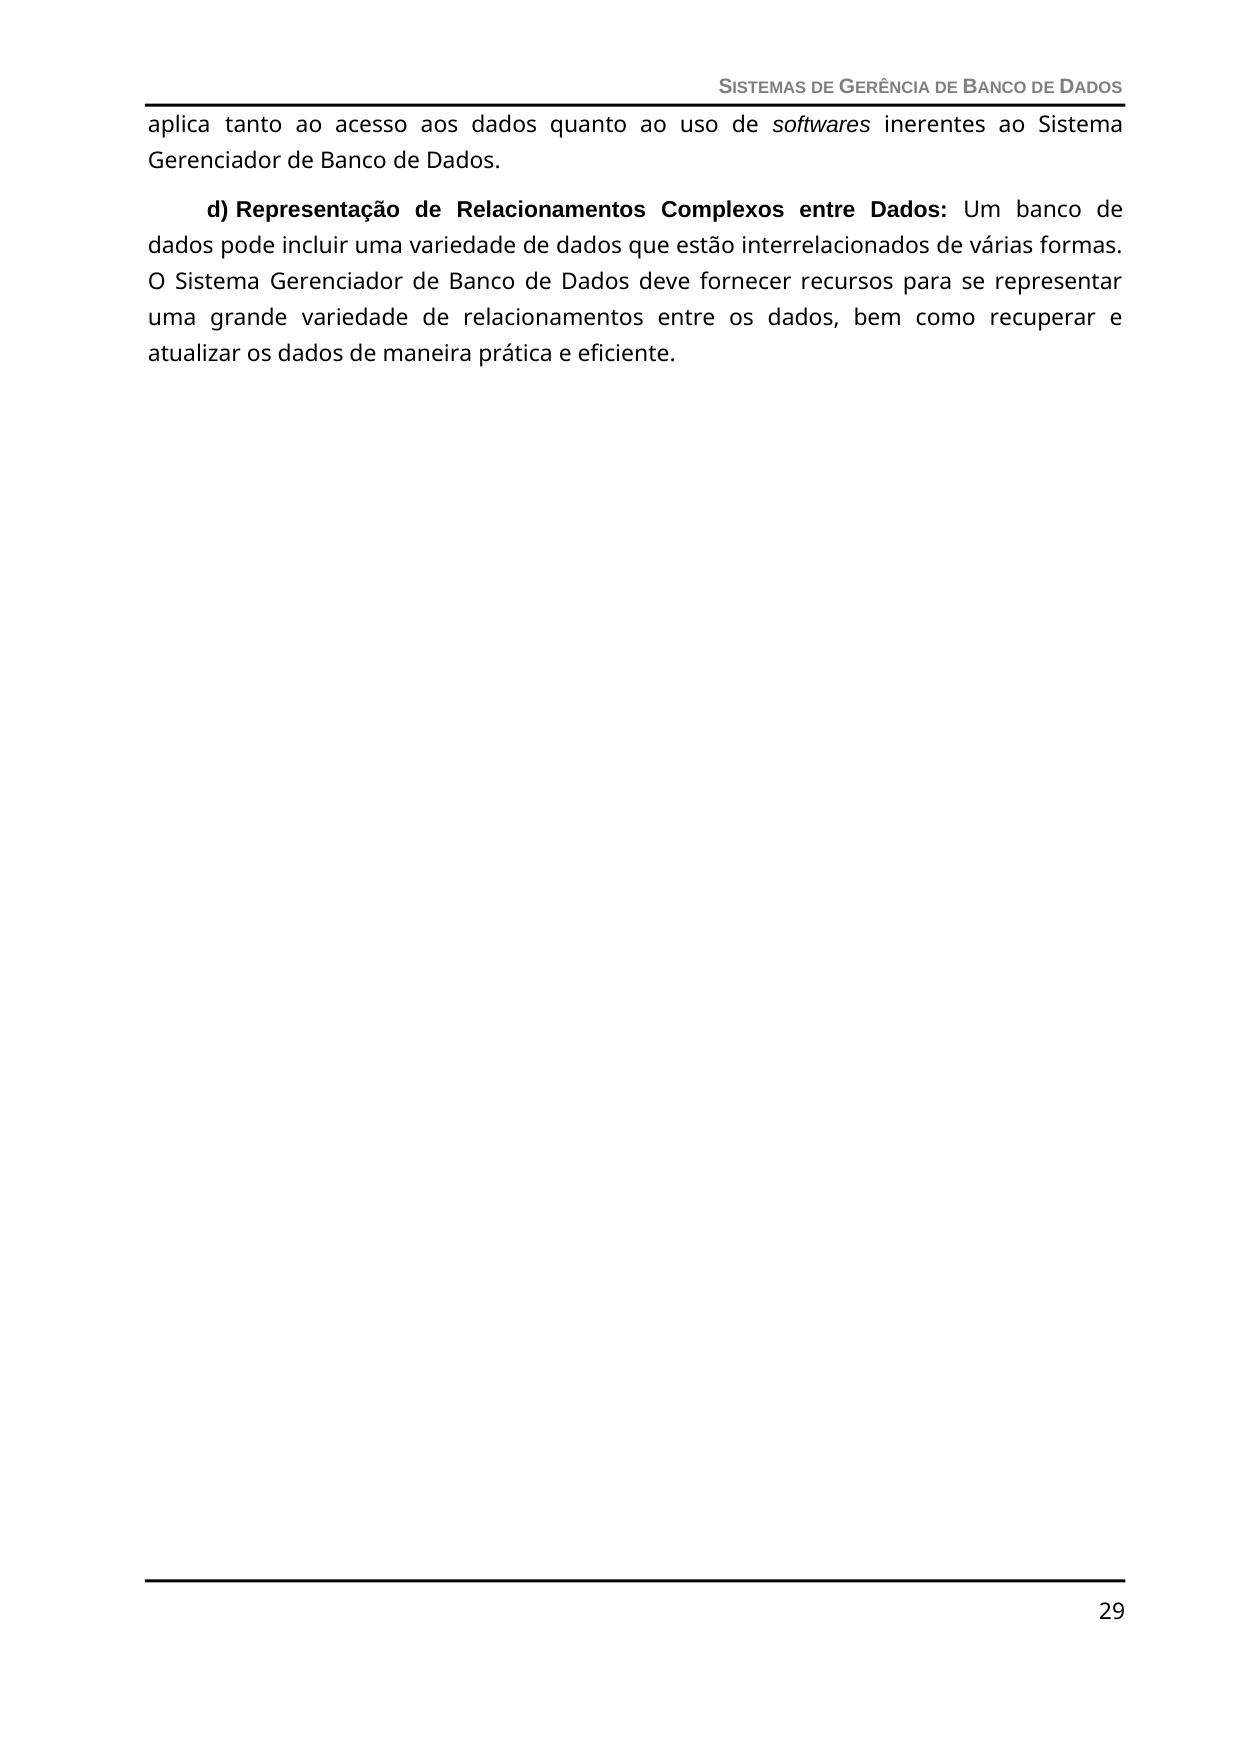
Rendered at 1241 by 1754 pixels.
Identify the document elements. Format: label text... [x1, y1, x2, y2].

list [148, 108, 1123, 176]
list Representação de Relacionamentos Complexos entre Dados: Um banco de dados pode incluir uma variedade de dados que estão interrelacionados de várias formas. O Sistema Gerenciador de Banco de Dados deve fornecer recursos para se representar uma grande variedade de relacionamentos entre os dados, bem como recuperar e atualizar os dados de maneira prática e eficiente. [148, 193, 1123, 368]
